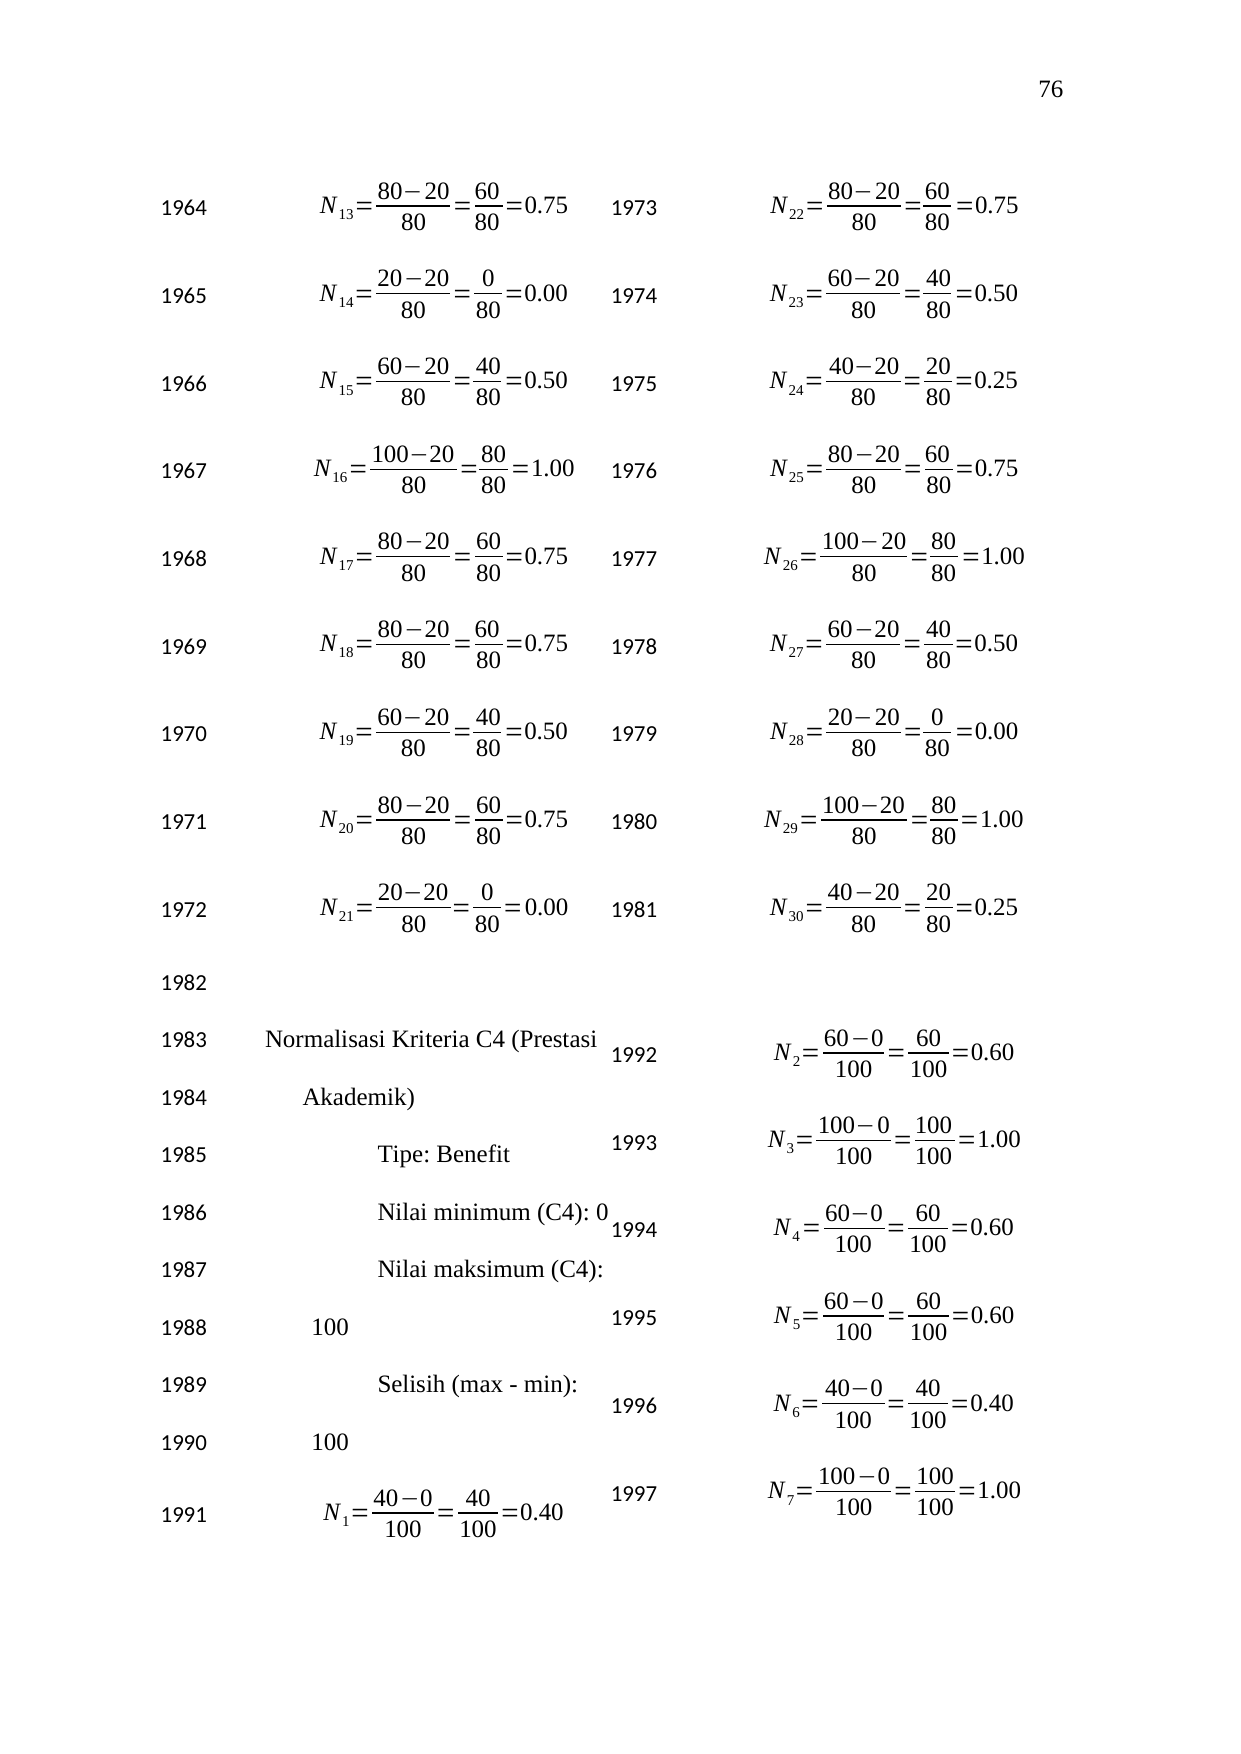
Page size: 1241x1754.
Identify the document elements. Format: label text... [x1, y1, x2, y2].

text Nilai maksimum (C4): 100 [311, 1254, 613, 1340]
text Normalisasi Kriteria C4 (Prestasi Akademik) [265, 1024, 613, 1110]
text Selisih (max - min): 100 [311, 1369, 613, 1455]
text Tipe: Benefit [311, 1139, 613, 1168]
text Nilai minimum (C4): 0 [311, 1197, 613, 1225]
